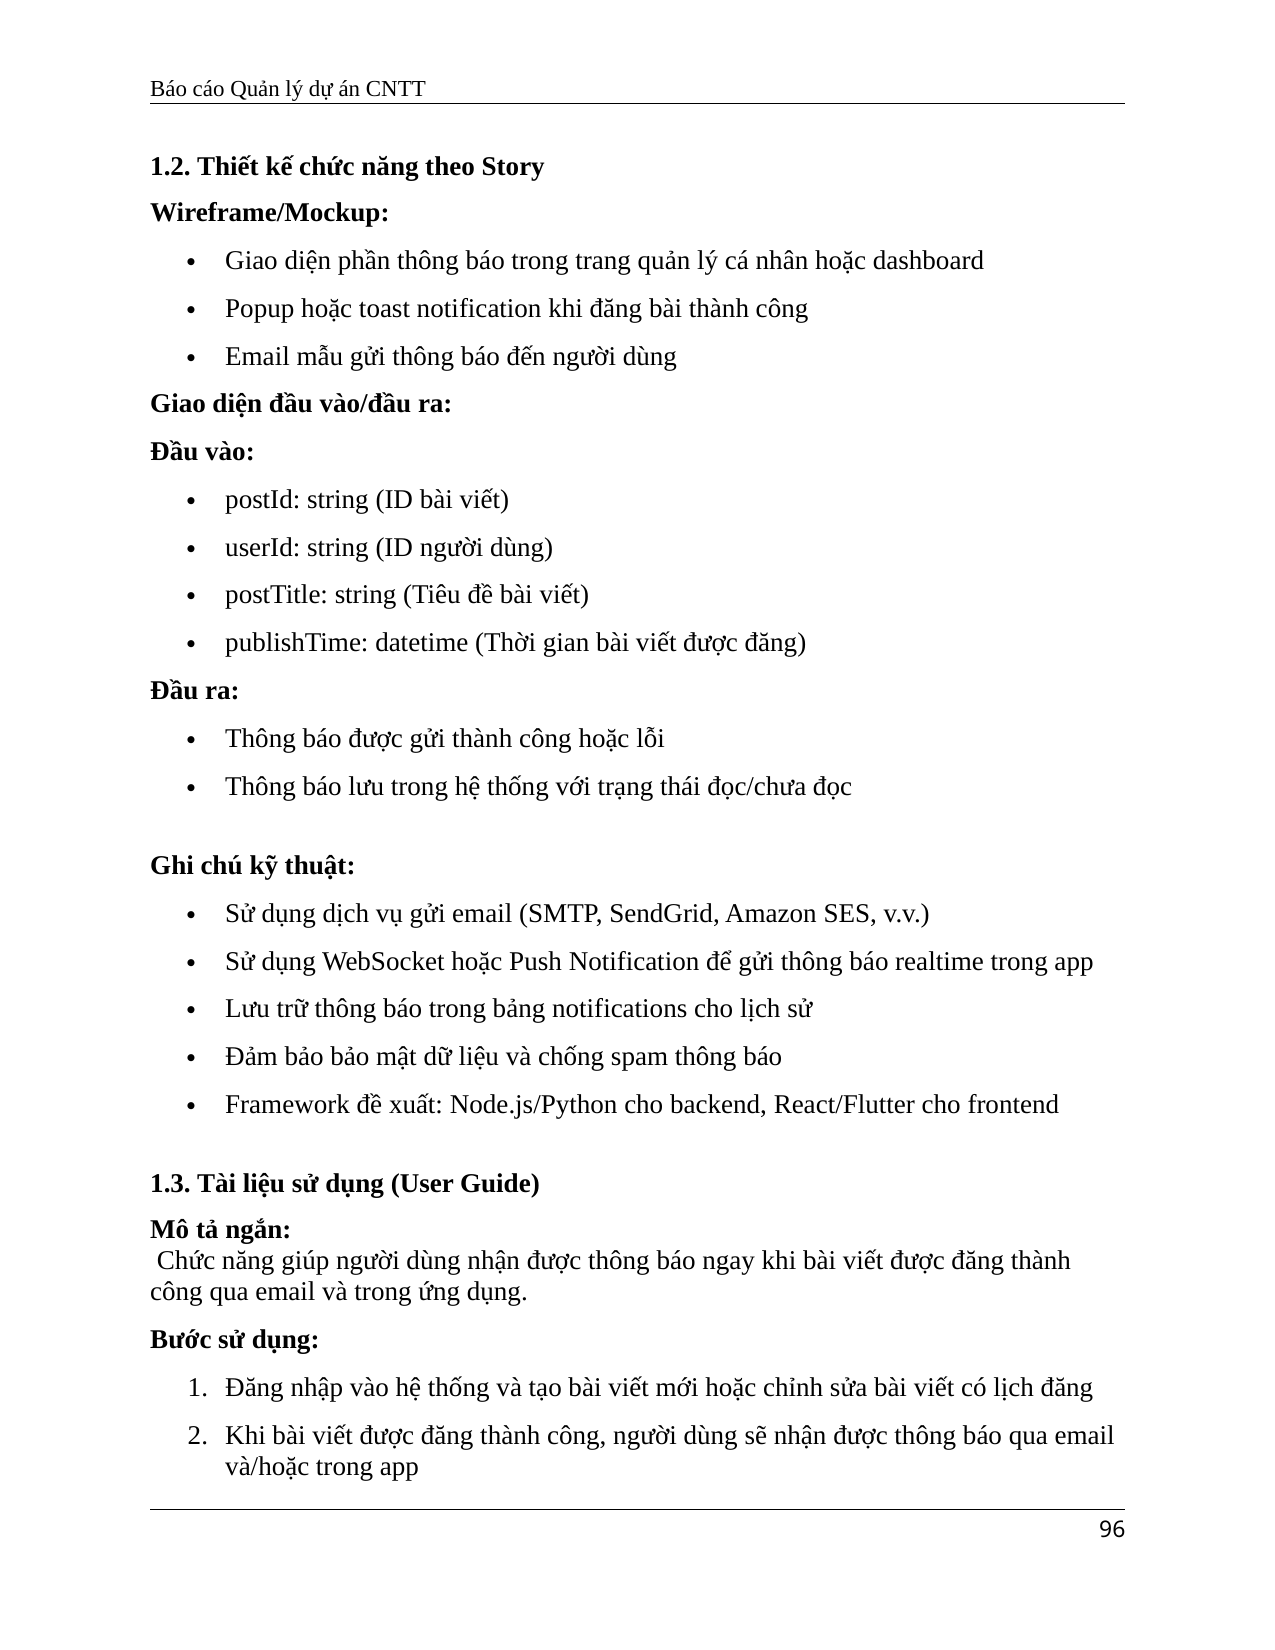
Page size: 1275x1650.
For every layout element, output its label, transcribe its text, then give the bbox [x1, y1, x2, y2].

text Bước sử dụng: [150, 1323, 1125, 1354]
text Wireframe/Mockup: [150, 196, 1125, 227]
subtitle 1.3. Tài liệu sử dụng (User Guide) [150, 1167, 1125, 1198]
text Mô tả ngắn: Chức năng giúp người dùng nhận được thông báo ngay khi bài viết được đăng thành công qua email và trong ứng dụng. [150, 1213, 1125, 1307]
list userId: string (ID người dùng) [187, 531, 1125, 562]
list Đăng nhập vào hệ thống và tạo bài viết mới hoặc chỉnh sửa bài viết có lịch đăng [187, 1371, 1125, 1402]
list Sử dụng dịch vụ gửi email (SMTP, SendGrid, Amazon SES, v.v.) [187, 897, 1125, 928]
text Đầu ra: [150, 674, 1125, 705]
list Khi bài viết được đăng thành công, người dùng sẽ nhận được thông báo qua email và/hoặc trong app [187, 1419, 1125, 1481]
list Email mẫu gửi thông báo đến người dùng [187, 339, 1125, 371]
text Đầu vào: [150, 435, 1125, 466]
list postId: string (ID bài viết) [187, 483, 1125, 514]
list Framework đề xuất: Node.js/Python cho backend, React/Flutter cho frontend [187, 1088, 1125, 1150]
list publishTime: datetime (Thời gian bài viết được đăng) [187, 626, 1125, 658]
text Ghi chú kỹ thuật: [150, 849, 1125, 880]
list Popup hoặc toast notification khi đăng bài thành công [187, 292, 1125, 323]
text Giao diện đầu vào/đầu ra: [150, 387, 1125, 418]
list Giao diện phần thông báo trong trang quản lý cá nhân hoặc dashboard [187, 244, 1125, 275]
subtitle 1.2. Thiết kế chức năng theo Story [150, 150, 1125, 181]
list Lưu trữ thông báo trong bảng notifications cho lịch sử [187, 992, 1125, 1023]
list Sử dụng WebSocket hoặc Push Notification để gửi thông báo realtime trong app [187, 944, 1125, 976]
list Đảm bảo bảo mật dữ liệu và chống spam thông báo [187, 1040, 1125, 1071]
list postTitle: string (Tiêu đề bài viết) [187, 579, 1125, 610]
list Thông báo được gửi thành công hoặc lỗi [187, 722, 1125, 753]
list Thông báo lưu trong hệ thống với trạng thái đọc/chưa đọc [187, 770, 1125, 832]
